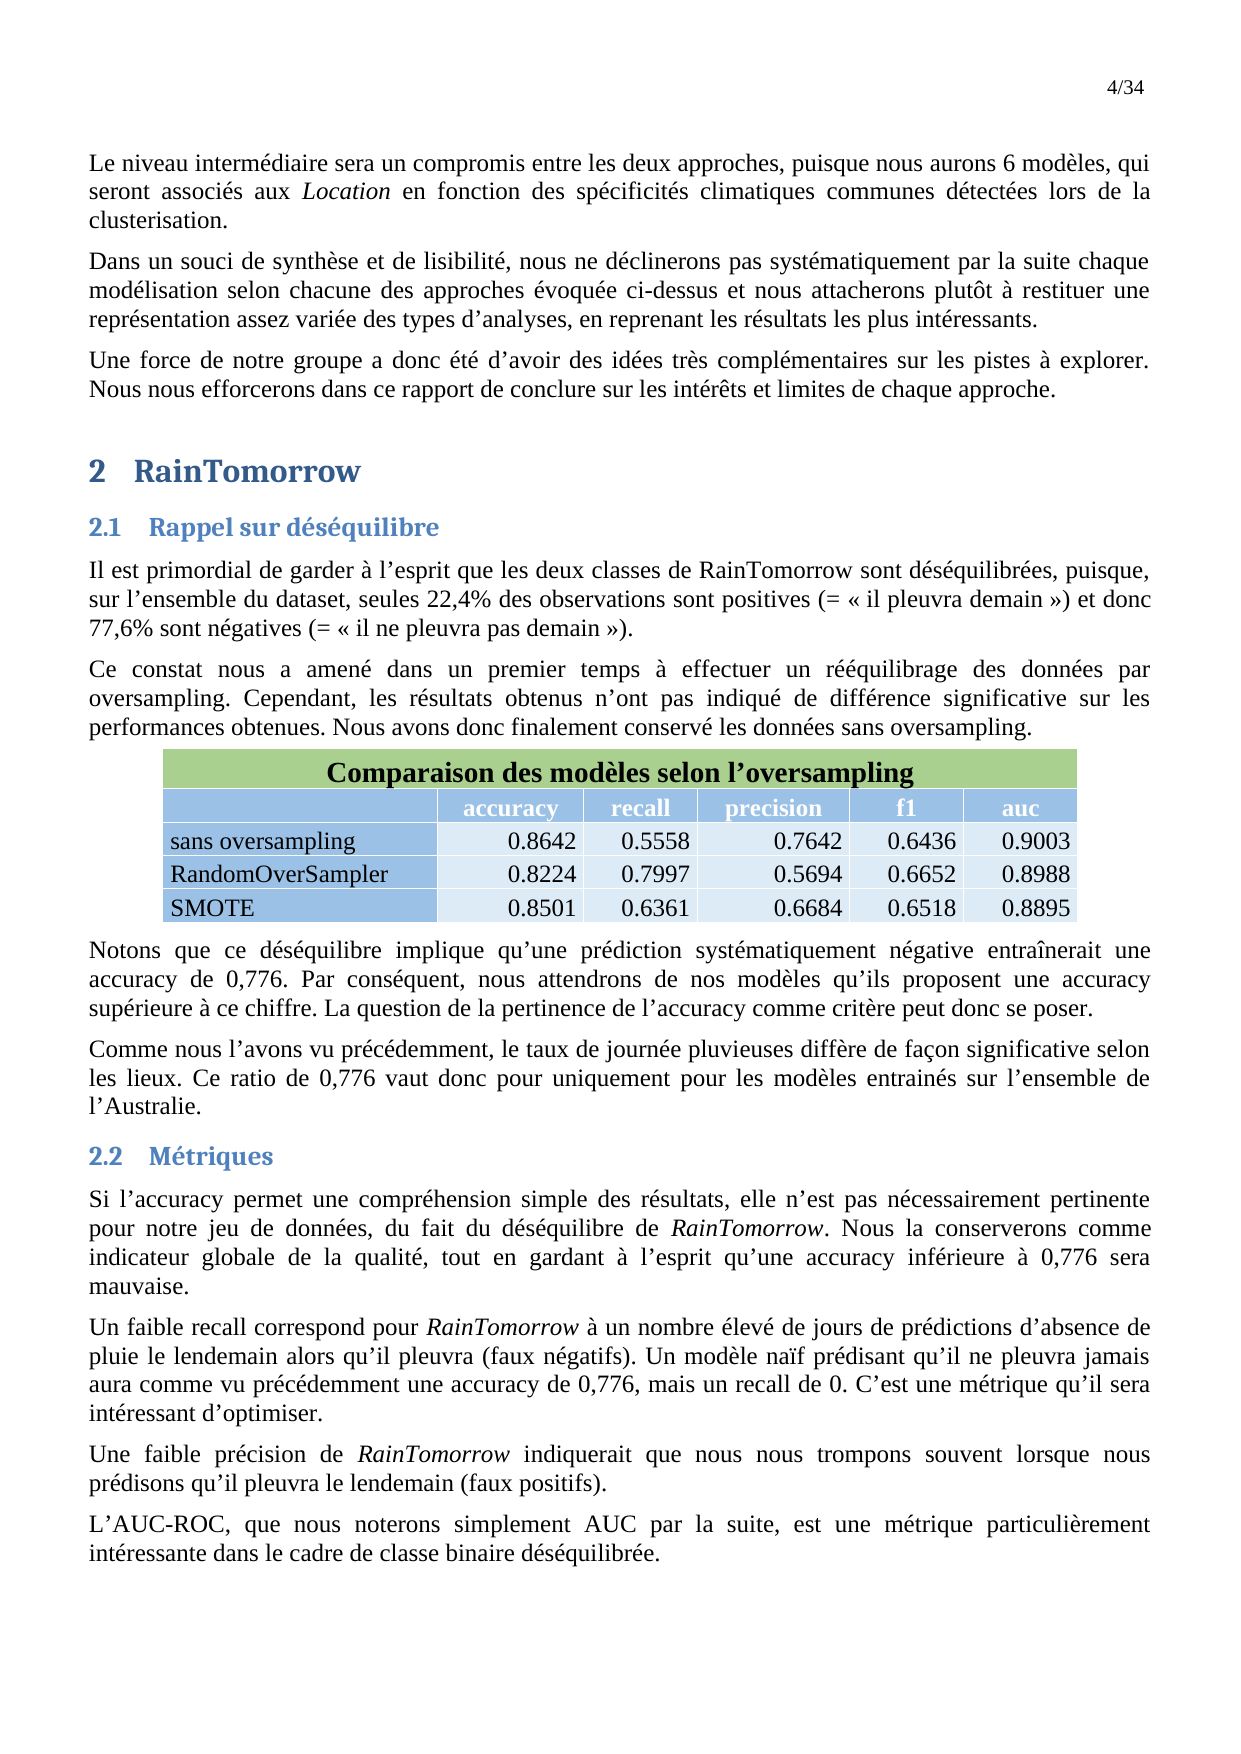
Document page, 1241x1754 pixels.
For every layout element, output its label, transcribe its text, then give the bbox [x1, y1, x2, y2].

table_cell accuracy [438, 789, 583, 822]
table_cell f1 [850, 789, 963, 822]
text Si l’accuracy permet une compréhension simple des résultats, elle n’est pas nécessairement pertinente pour notre jeu de données, du fait du déséquilibre de RainTomorrow. Nous la conserverons comme indicateur globale de la qualité, tout en gardant à l’esprit qu’une accuracy inférieure à 0,776 sera mauvaise. [89, 1184, 1152, 1299]
text Ce constat nous a amené dans un premier temps à effectuer un rééquilibrage des données par oversampling. Cependant, les résultats obtenus n’ont pas indiqué de différence significative sur les performances obtenues. Nous avons donc finalement conservé les données sans oversampling. [89, 654, 1152, 740]
subtitle RainTomorrow [89, 453, 1152, 491]
table_cell 0.7997 [584, 856, 697, 888]
text Une faible précision de RainTomorrow indiquerait que nous nous trompons souvent lorsque nous prédisons qu’il pleuvra le lendemain (faux positifs). [89, 1439, 1152, 1497]
table_cell 0.8501 [438, 889, 583, 922]
table_cell 0.8642 [438, 823, 583, 855]
text Le niveau intermédiaire sera un compromis entre les deux approches, puisque nous aurons 6 modèles, qui seront associés aux Location en fonction des spécificités climatiques communes détectées lors de la clusterisation. [89, 148, 1152, 234]
text Une force de notre groupe a donc été d’avoir des idées très complémentaires sur les pistes à explorer. Nous nous efforcerons dans ce rapport de conclure sur les intérêts et limites de chaque approche. [89, 345, 1152, 403]
table_cell 0.7642 [698, 823, 849, 855]
table_cell sans oversampling [163, 823, 437, 855]
table_cell 0.8988 [964, 856, 1077, 888]
table_header Comparaison des modèles selon l’oversampling [163, 749, 1077, 788]
table_cell 0.8895 [964, 889, 1077, 922]
subtitle Rappel sur déséquilibre [89, 512, 1152, 543]
table_cell recall [584, 789, 697, 822]
table_cell 0.6652 [850, 856, 963, 888]
table_cell 0.8224 [438, 856, 583, 888]
table_cell 0.6684 [698, 889, 849, 922]
text Dans un souci de synthèse et de lisibilité, nous ne déclinerons pas systématiquement par la suite chaque modélisation selon chacune des approches évoquée ci-dessus et nous attacherons plutôt à restituer une représentation assez variée des types d’analyses, en reprenant les résultats les plus intéressants. [89, 246, 1152, 333]
text Notons que ce déséquilibre implique qu’une prédiction systématiquement négative entraînerait une accuracy de 0,776. Par conséquent, nous attendrons de nos modèles qu’ils proposent une accuracy supérieure à ce chiffre. La question de la pertinence de l’accuracy comme critère peut donc se poser. [89, 835, 1152, 1021]
text Il est primordial de garder à l’esprit que les deux classes de RainTomorrow sont déséquilibrées, puisque, sur l’ensemble du dataset, seules 22,4% des observations sont positives (= « il pleuvra demain ») et donc 77,6% sont négatives (= « il ne pleuvra pas demain »). [89, 555, 1152, 642]
table_cell 0.6361 [584, 889, 697, 922]
table_cell auc [964, 789, 1077, 822]
table_cell 0.6436 [850, 823, 963, 855]
table_cell precision [698, 789, 849, 822]
table_cell [163, 789, 437, 822]
table_cell 0.5694 [698, 856, 849, 888]
table_cell 0.9003 [964, 823, 1077, 855]
table_cell 0.6518 [850, 889, 963, 922]
table_cell RandomOverSampler [163, 856, 437, 888]
subtitle Métriques [89, 1141, 1152, 1172]
table_cell SMOTE [163, 889, 437, 922]
text Un faible recall correspond pour RainTomorrow à un nombre élevé de jours de prédictions d’absence de pluie le lendemain alors qu’il pleuvra (faux négatifs). Un modèle naïf prédisant qu’il ne pleuvra jamais aura comme vu précédemment une accuracy de 0,776, mais un recall de 0. C’est une métrique qu’il sera intéressant d’optimiser. [89, 1312, 1152, 1427]
text Comme nous l’avons vu précédemment, le taux de journée pluvieuses diffère de façon significative selon les lieux. Ce ratio de 0,776 vaut donc pour uniquement pour les modèles entrainés sur l’ensemble de l’Australie. [89, 1034, 1152, 1120]
table_cell 0.5558 [584, 823, 697, 855]
text L’AUC-ROC, que nous noterons simplement AUC par la suite, est une métrique particulièrement intéressante dans le cadre de classe binaire déséquilibrée. [89, 1509, 1152, 1567]
